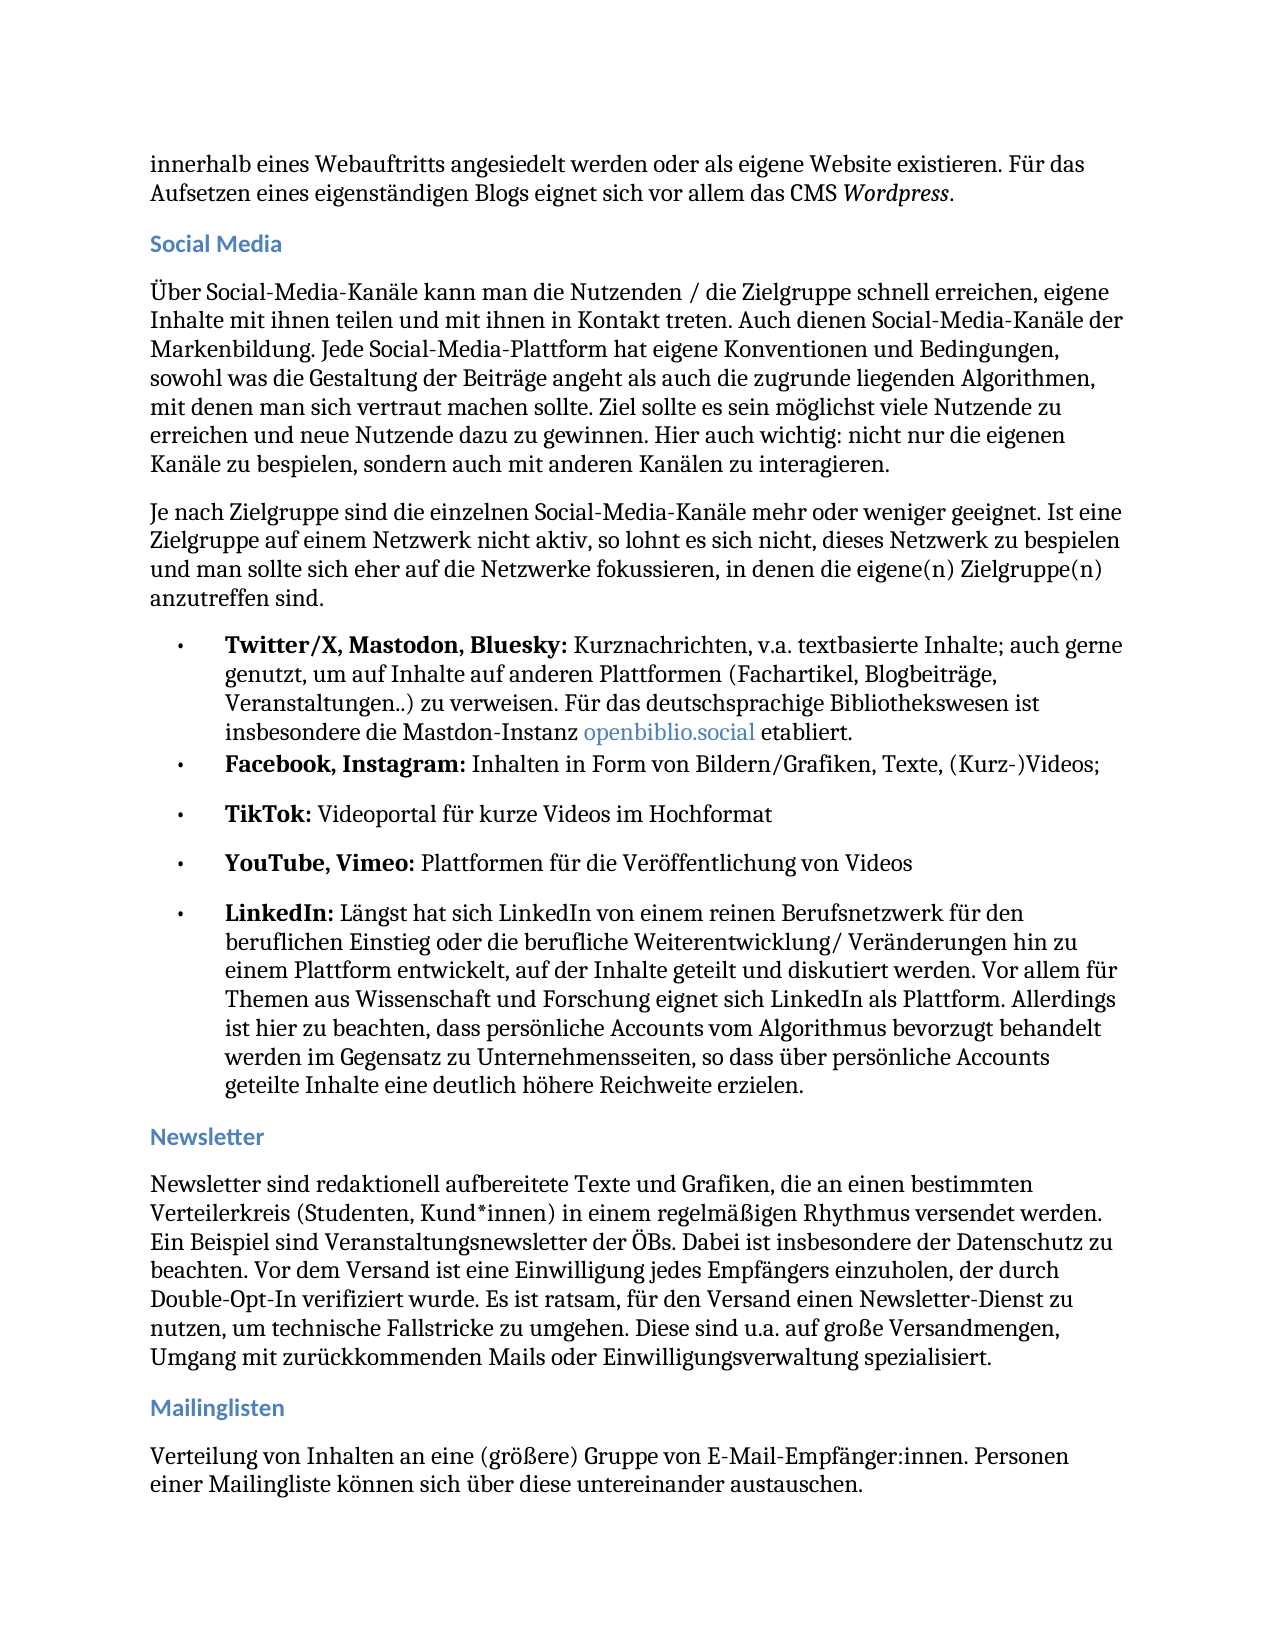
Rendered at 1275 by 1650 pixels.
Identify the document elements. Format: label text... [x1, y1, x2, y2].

list TikTok: Videoportal für kurze Videos im Hochformat [175, 800, 1125, 828]
subtitle Newsletter [150, 1121, 1125, 1151]
text Je nach Zielgruppe sind die einzelnen Social-Media-Kanäle mehr oder weniger geeignet. Ist eine Zielgruppe auf einem Netzwerk nicht aktiv, so lohnt es sich nicht, dieses Netzwerk zu bespielen und man sollte sich eher auf die Netzwerke fokussieren, in denen die eigene(n) Zielgruppe(n) anzutreffen sind. [150, 498, 1125, 613]
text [150, 150, 1125, 207]
list YouTube, Vimeo: Plattformen für die Veröffentlichung von Videos [175, 849, 1125, 878]
subtitle Mailinglisten [150, 1392, 1125, 1423]
list LinkedIn: Längst hat sich LinkedIn von einem reinen Berufsnetzwerk für den beruflichen Einstieg oder die berufliche Weiterentwicklung/ Veränderungen hin zu einem Plattform entwickelt, auf der Inhalte geteilt und diskutiert werden. Vor allem für Themen aus Wissenschaft und Forschung eignet sich LinkedIn als Plattform. Allerdings ist hier zu beachten, dass persönliche Accounts vom Algorithmus bevorzugt behandelt werden im Gegensatz zu Unternehmensseiten, so dass über persönliche Accounts geteilte Inhalte eine deutlich höhere Reichweite erzielen. [175, 899, 1125, 1100]
text Verteilung von Inhalten an eine (größere) Gruppe von E-Mail-Empfänger:innen. Personen einer Mailingliste können sich über diese untereinander austauschen. [150, 1442, 1125, 1499]
list Facebook, Instagram: Inhalten in Form von Bildern/Grafiken, Texte, (Kurz-)Videos; [175, 750, 1125, 779]
text Über Social-Media-Kanäle kann man die Nutzenden / die Zielgruppe schnell erreichen, eigene Inhalte mit ihnen teilen und mit ihnen in Kontakt treten. Auch dienen Social-Media-Kanäle der Markenbildung. Jede Social-Media-Plattform hat eigene Konventionen und Bedingungen, sowohl was die Gestaltung der Beiträge angeht als auch die zugrunde liegenden Algorithmen, mit denen man sich vertraut machen sollte. Ziel sollte es sein möglichst viele Nutzende zu erreichen und neue Nutzende dazu zu gewinnen. Hier auch wichtig: nicht nur die eigenen Kanäle zu bespielen, sondern auch mit anderen Kanälen zu interagieren. [150, 278, 1125, 479]
text Newsletter sind redaktionell aufbereitete Texte und Grafiken, die an einen bestimmten Verteilerkreis (Studenten, Kund*innen) in einem regelmäßigen Rhythmus versendet werden. Ein Beispiel sind Veranstaltungsnewsletter der ÖBs. Dabei ist insbesondere der Datenschutz zu beachten. Vor dem Versand ist eine Einwilligung jedes Empfängers einzuholen, der durch Double-Opt-In verifiziert wurde. Es ist ratsam, für den Versand einen Newsletter-Dienst zu nutzen, um technische Fallstricke zu umgehen. Diese sind u.a. auf große Versandmengen, Umgang mit zurückkommenden Mails oder Einwilligungsverwaltung spezialisiert. [150, 1170, 1125, 1371]
list Twitter/X, Mastodon, Bluesky: Kurznachrichten, v.a. textbasierte Inhalte; auch gerne genutzt, um auf Inhalte auf anderen Plattformen (Fachartikel, Blogbeiträge, Veranstaltungen..) zu verweisen. Für das deutschsprachige Bibliothekswesen ist insbesondere die Mastdon-Instanz openbiblio.social etabliert. [175, 631, 1125, 746]
subtitle Social Media [150, 228, 1125, 259]
